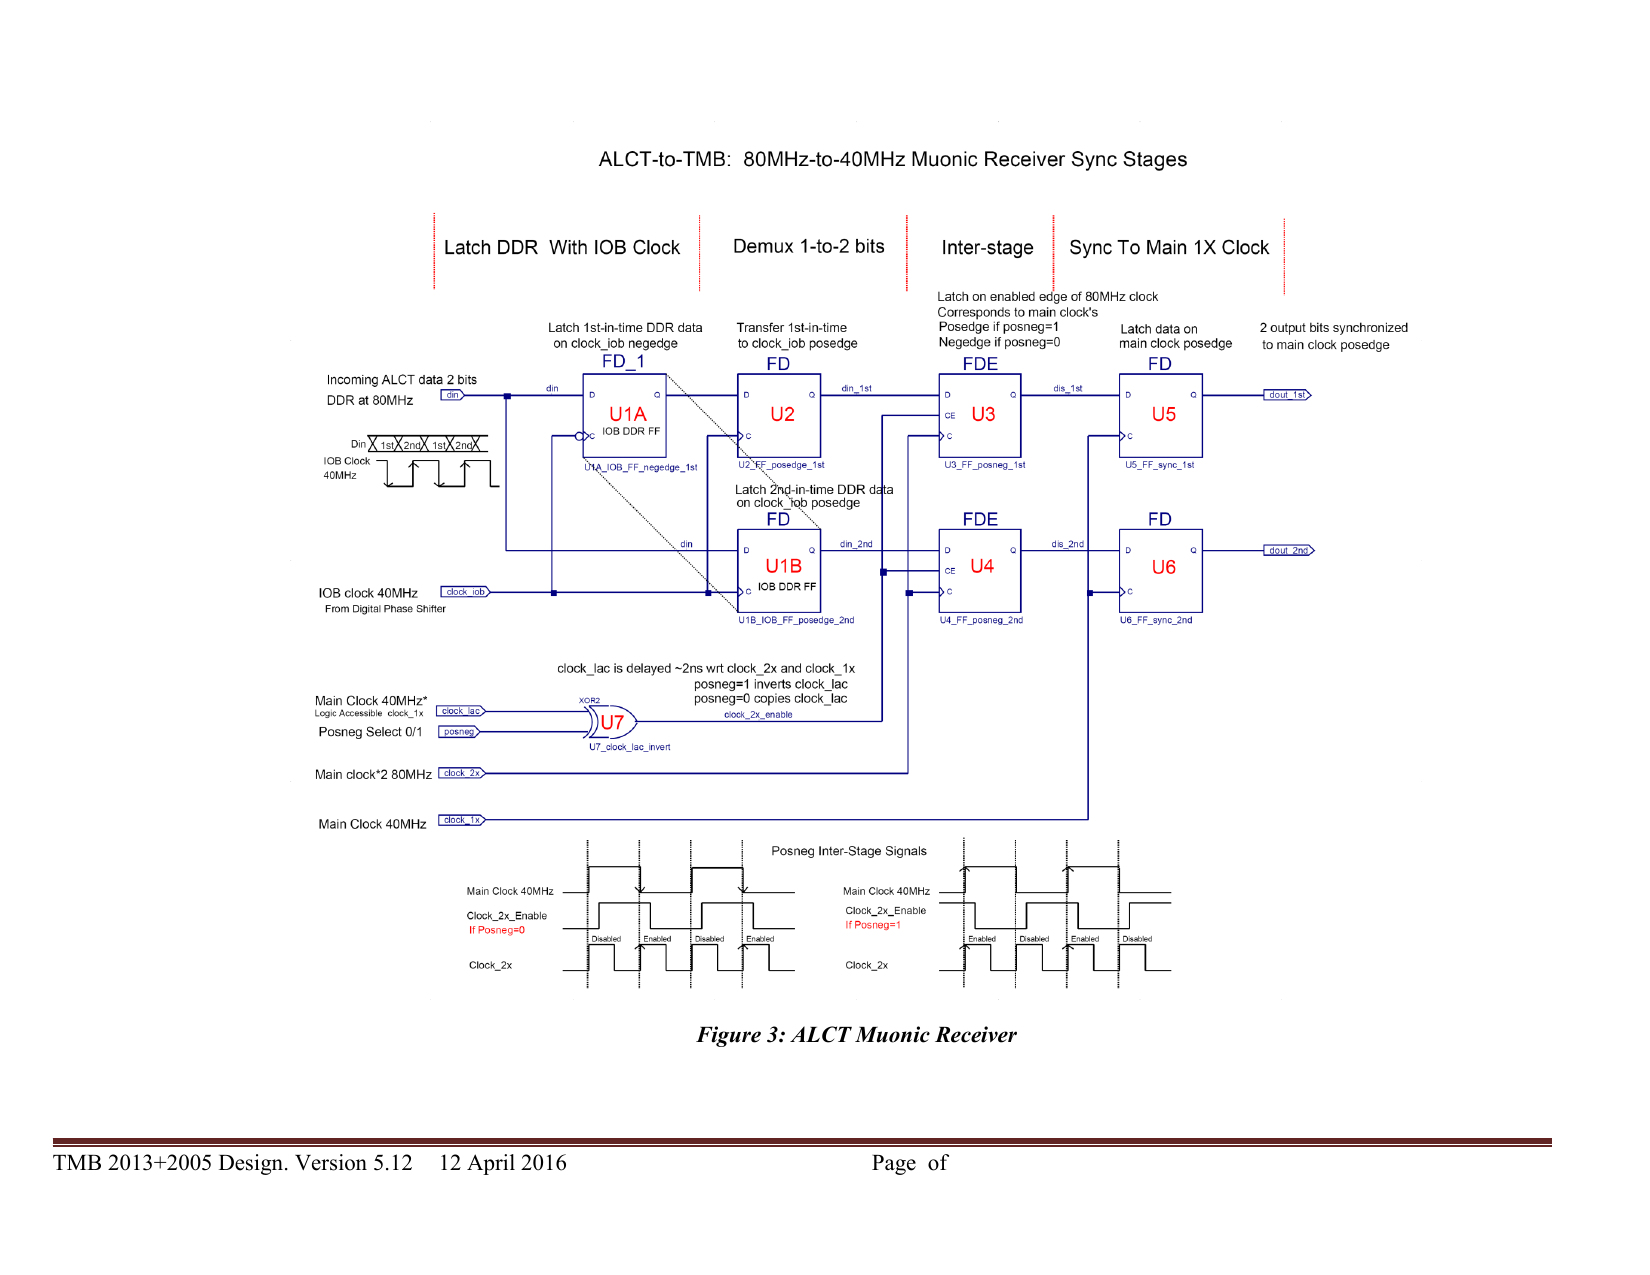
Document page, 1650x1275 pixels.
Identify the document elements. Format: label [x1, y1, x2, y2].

picture [290, 121, 1422, 1000]
